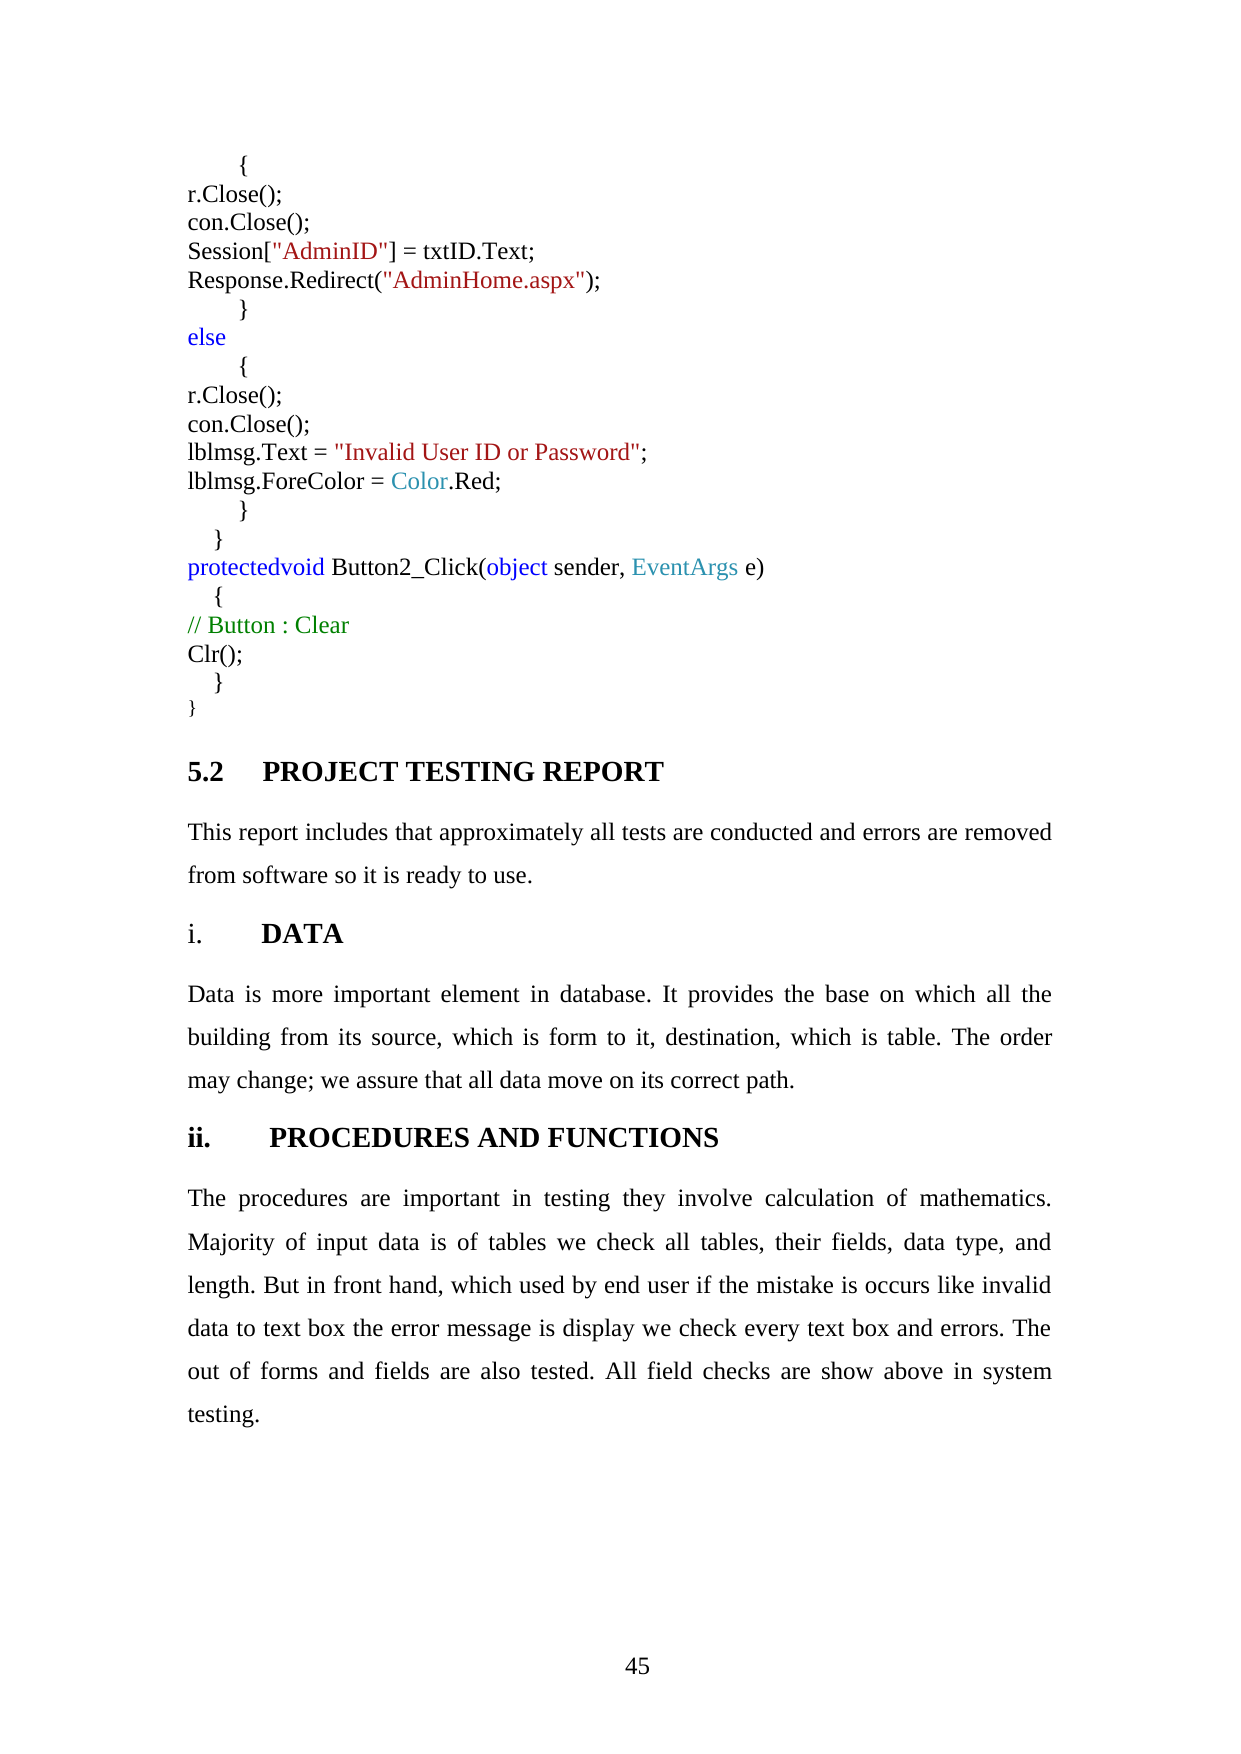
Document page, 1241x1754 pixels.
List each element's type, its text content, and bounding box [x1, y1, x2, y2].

text // Button : Clear [187, 610, 1053, 639]
text } [187, 524, 1053, 552]
text } [187, 696, 1053, 719]
text { [187, 581, 1053, 610]
text Session["AdminID"] = txtID.Text; [187, 236, 1053, 265]
text lblmsg.Text = "Invalid User ID or Password"; [187, 437, 1053, 466]
text This report includes that approximately all tests are conducted and errors are removed from software so it is ready to use. [187, 817, 1053, 889]
text The procedures are important in testing they involve calculation of mathematics. Majority of input data is of tables we check all tables, their fields, data type, and length. But in front hand, which used by end user if the mistake is occurs like invalid data to text box the error message is display we check every text box and errors. The out of forms and fields are also tested. All field checks are show above in system testing. [187, 1183, 1053, 1428]
text } [187, 667, 1053, 696]
text con.Close(); [187, 409, 1053, 437]
text i. DATA [187, 916, 1053, 949]
text r.Close(); [187, 179, 1053, 207]
text protectedvoid Button2_Click(object sender, EventArgs e) [187, 552, 1053, 581]
text { [187, 351, 1053, 380]
text { [187, 150, 1053, 179]
text con.Close(); [187, 207, 1053, 236]
subtitle 5.2 PROJECT TESTING REPORT [187, 754, 1053, 788]
text } [187, 294, 1053, 322]
text ii. PROCEDURES AND FUNCTIONS [187, 1121, 1053, 1154]
text Clr(); [187, 639, 1053, 667]
text } [187, 495, 1053, 524]
text else [187, 322, 1053, 351]
text lblmsg.ForeColor = Color.Red; [187, 466, 1053, 495]
text r.Close(); [187, 380, 1053, 409]
text Response.Redirect("AdminHome.aspx"); [187, 265, 1053, 294]
text Data is more important element in database. It provides the base on which all the building from its source, which is form to it, destination, which is table. The order may change; we assure that all data move on its correct path. [187, 979, 1053, 1094]
